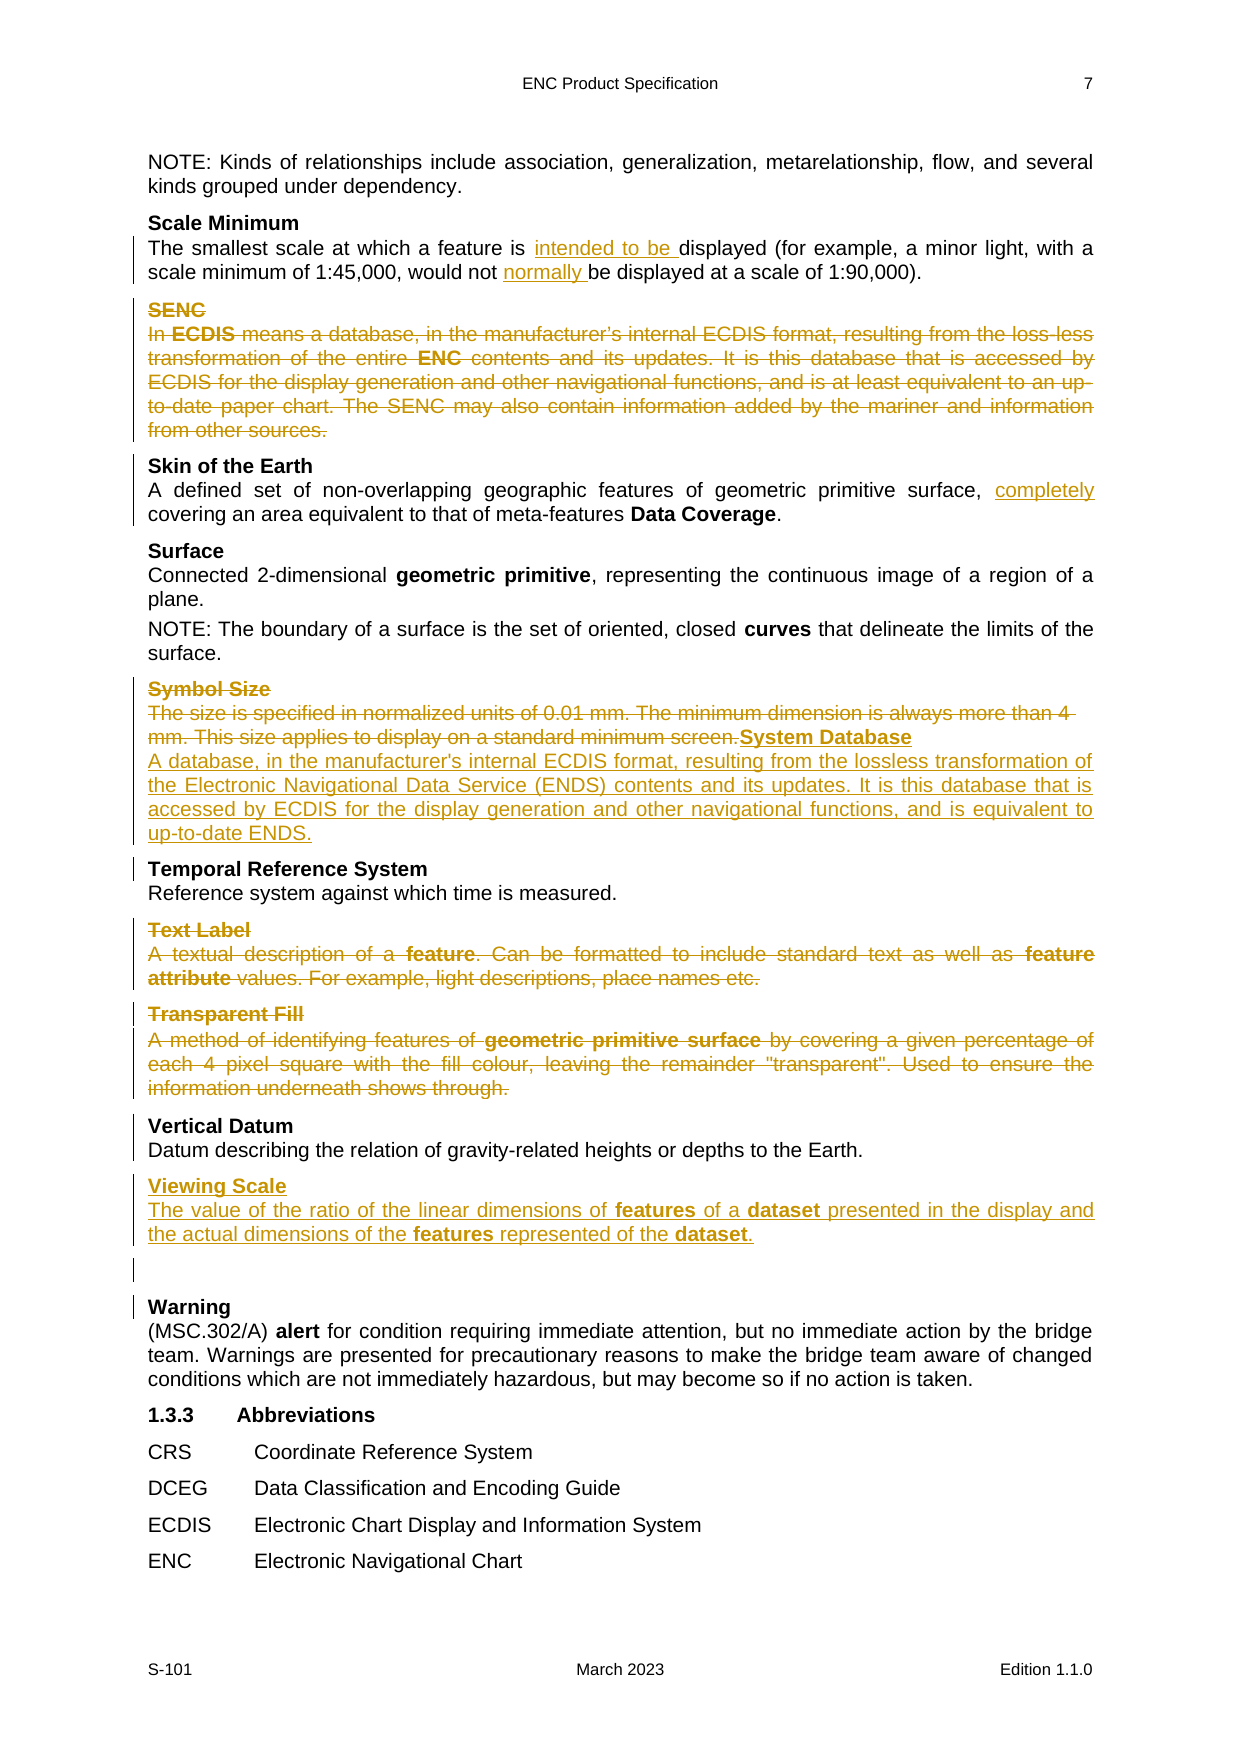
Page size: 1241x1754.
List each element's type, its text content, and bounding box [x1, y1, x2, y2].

text Reference system against which time is measured. [148, 881, 1094, 905]
text NOTE: The boundary of a surface is the set of oriented, closed curves that delineate the limits of the surface. [148, 617, 1094, 664]
text Warning [148, 1295, 1094, 1319]
text CRS Coordinate Reference System [148, 1439, 1094, 1463]
text Connected 2-dimensional geometric primitive, representing the continuous image of a region of a plane. [148, 562, 1094, 610]
text (MSC.302/A) alert for condition requiring immediate attention, but no immediate action by the bridge team. Warnings are presented for precautionary reasons to make the bridge team aware of changed conditions which are not immediately hazardous, but may become so if no action is taken. [148, 1319, 1094, 1391]
text DCEG Data Classification and Encoding Guide [148, 1476, 1094, 1500]
text A defined set of non-overlapping geographic features of geometric primitive surface, covering an area equivalent to that of meta-features Data Coverage. [148, 478, 1094, 526]
subtitle Abbreviations [148, 1403, 1094, 1427]
text The smallest scale at which a feature is displayed (for example, a minor light, with a scale minimum of 1:45,000, would not be displayed at a scale of 1:90,000). [148, 236, 1094, 284]
text Surface [148, 538, 1094, 562]
text ECDIS Electronic Chart Display and Information System [148, 1512, 1094, 1536]
text Skin of the Earth [148, 454, 1094, 478]
text Vertical Datum [148, 1113, 1094, 1137]
text NOTE: Kinds of relationships include association, generalization, metarelationship, flow, and several kinds grouped under dependency. [148, 150, 1094, 198]
text Temporal Reference System [148, 857, 1094, 881]
text Datum describing the relation of gravity-related heights or depths to the Earth. [148, 1137, 1094, 1161]
text Scale Minimum [148, 210, 1094, 234]
text ENC Electronic Navigational Chart [148, 1549, 1094, 1573]
